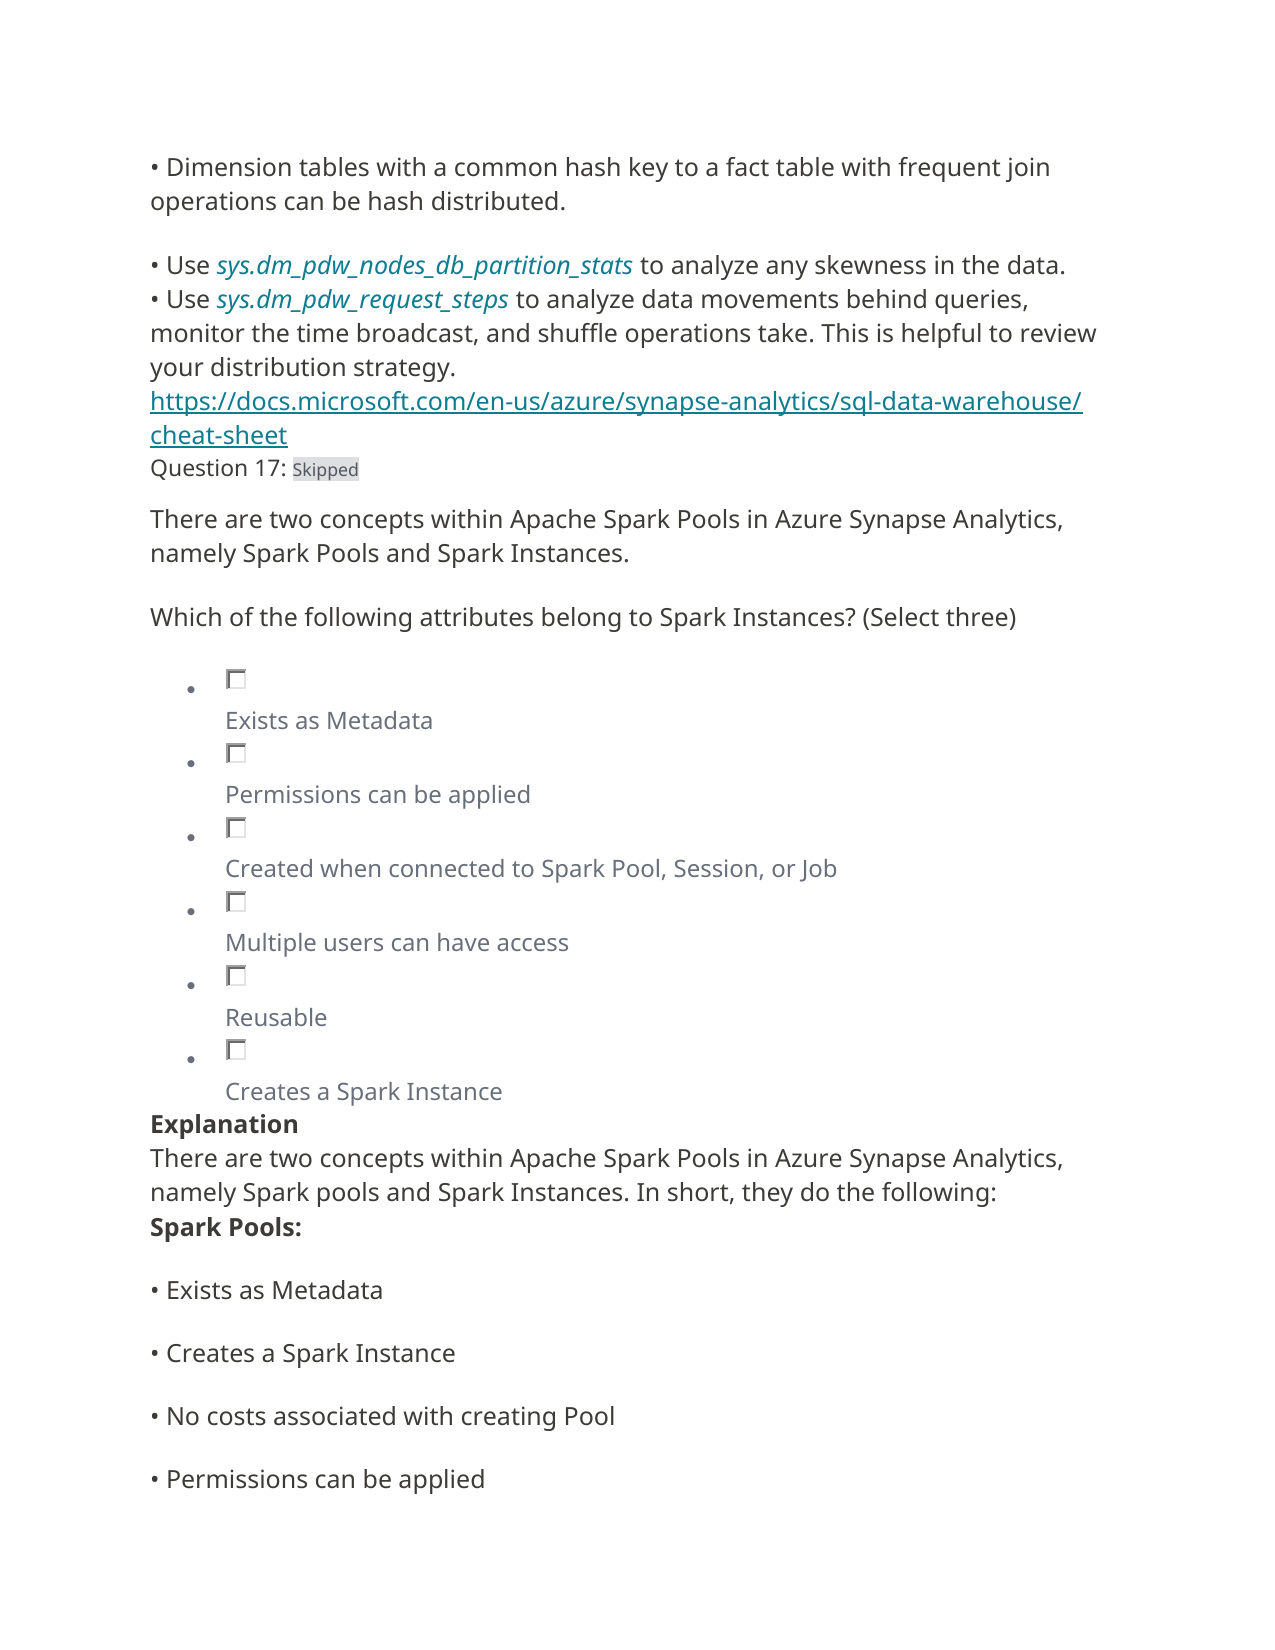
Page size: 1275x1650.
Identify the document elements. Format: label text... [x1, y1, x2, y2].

list ​ [187, 811, 1125, 852]
text Created when connected to Spark Pool, Session, or Job [225, 852, 1125, 885]
text https://docs.microsoft.com/en-us/azure/synapse-analytics/sql-data-warehouse/cheat-sheet [150, 383, 1125, 452]
text • Creates a Spark Instance [150, 1336, 1125, 1370]
text There are two concepts within Apache Spark Pools in Azure Synapse Analytics, namely Spark Pools and Spark Instances. [150, 502, 1125, 570]
text • Permissions can be applied [150, 1462, 1125, 1496]
text Multiple users can have access [225, 926, 1125, 959]
text Question 17: Skipped [150, 452, 1125, 483]
list ​ [187, 885, 1125, 926]
list ​ [187, 1033, 1125, 1074]
text Permissions can be applied [225, 778, 1125, 811]
text • Use sys.dm_pdw_nodes_db_partition_stats to analyze any skewness in the data. [150, 247, 1125, 281]
text • Dimension tables with a common hash key to a fact table with frequent join operations can be hash distributed. [150, 150, 1125, 218]
text There are two concepts within Apache Spark Pools in Azure Synapse Analytics, namely Spark pools and Spark Instances. In short, they do the following: [150, 1141, 1125, 1209]
text Exists as Metadata [225, 704, 1125, 737]
text Creates a Spark Instance [225, 1074, 1125, 1107]
text Which of the following attributes belong to Spark Instances? (Select three) [150, 599, 1125, 633]
text • Use sys.dm_pdw_request_steps to analyze data movements behind queries, monitor the time broadcast, and shuffle operations take. This is helpful to review your distribution strategy. [150, 281, 1125, 383]
text Spark Pools: [150, 1209, 1125, 1243]
subtitle Explanation [150, 1107, 1125, 1141]
text • No costs associated with creating Pool [150, 1399, 1125, 1433]
text • Exists as Metadata [150, 1272, 1125, 1306]
text Reusable [225, 1000, 1125, 1033]
list ​ [187, 737, 1125, 778]
list ​ [187, 959, 1125, 1000]
list ​ [187, 663, 1125, 704]
